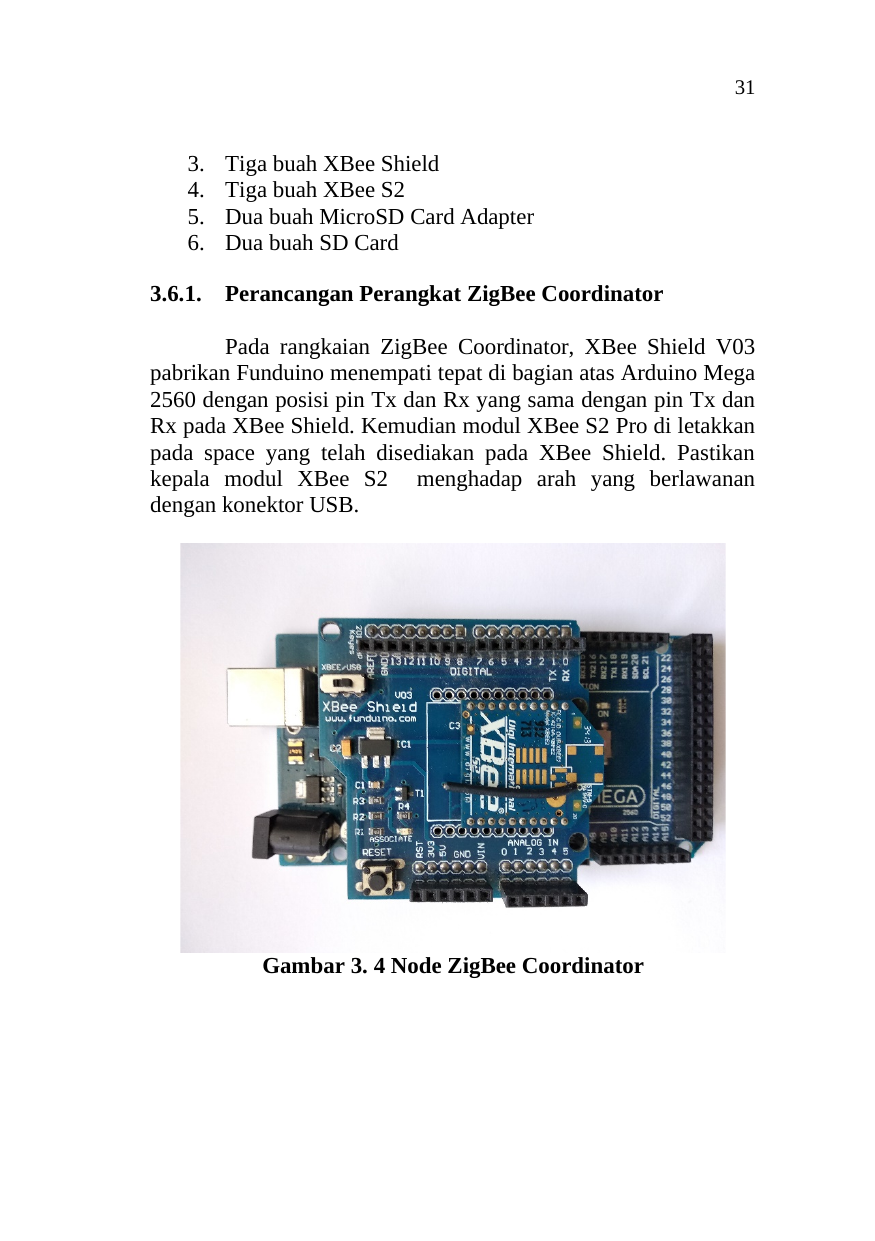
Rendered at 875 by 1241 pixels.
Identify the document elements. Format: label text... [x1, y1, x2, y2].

list Tiga buah XBee S2 [187, 176, 756, 203]
list Dua buah SD Card [187, 229, 756, 255]
picture [180, 543, 726, 953]
subtitle Perancangan Perangkat ZigBee Coordinator [150, 280, 756, 307]
text Gambar 3. 4 Node ZigBee Coordinator [150, 953, 756, 979]
text Pada rangkaian ZigBee Coordinator, XBee Shield V03 pabrikan Funduino menempati tepat di bagian atas Arduino Mega 2560 dengan posisi pin Tx dan Rx yang sama dengan pin Tx dan Rx pada XBee Shield. Kemudian modul XBee S2 Pro di letakkan pada space yang telah disediakan pada XBee Shield. Pastikan kepala modul XBee S2 menghadap arah yang berlawanan dengan konektor USB. [150, 333, 756, 518]
list Tiga buah XBee Shield [187, 150, 756, 176]
list Dua buah MicroSD Card Adapter [187, 203, 756, 229]
